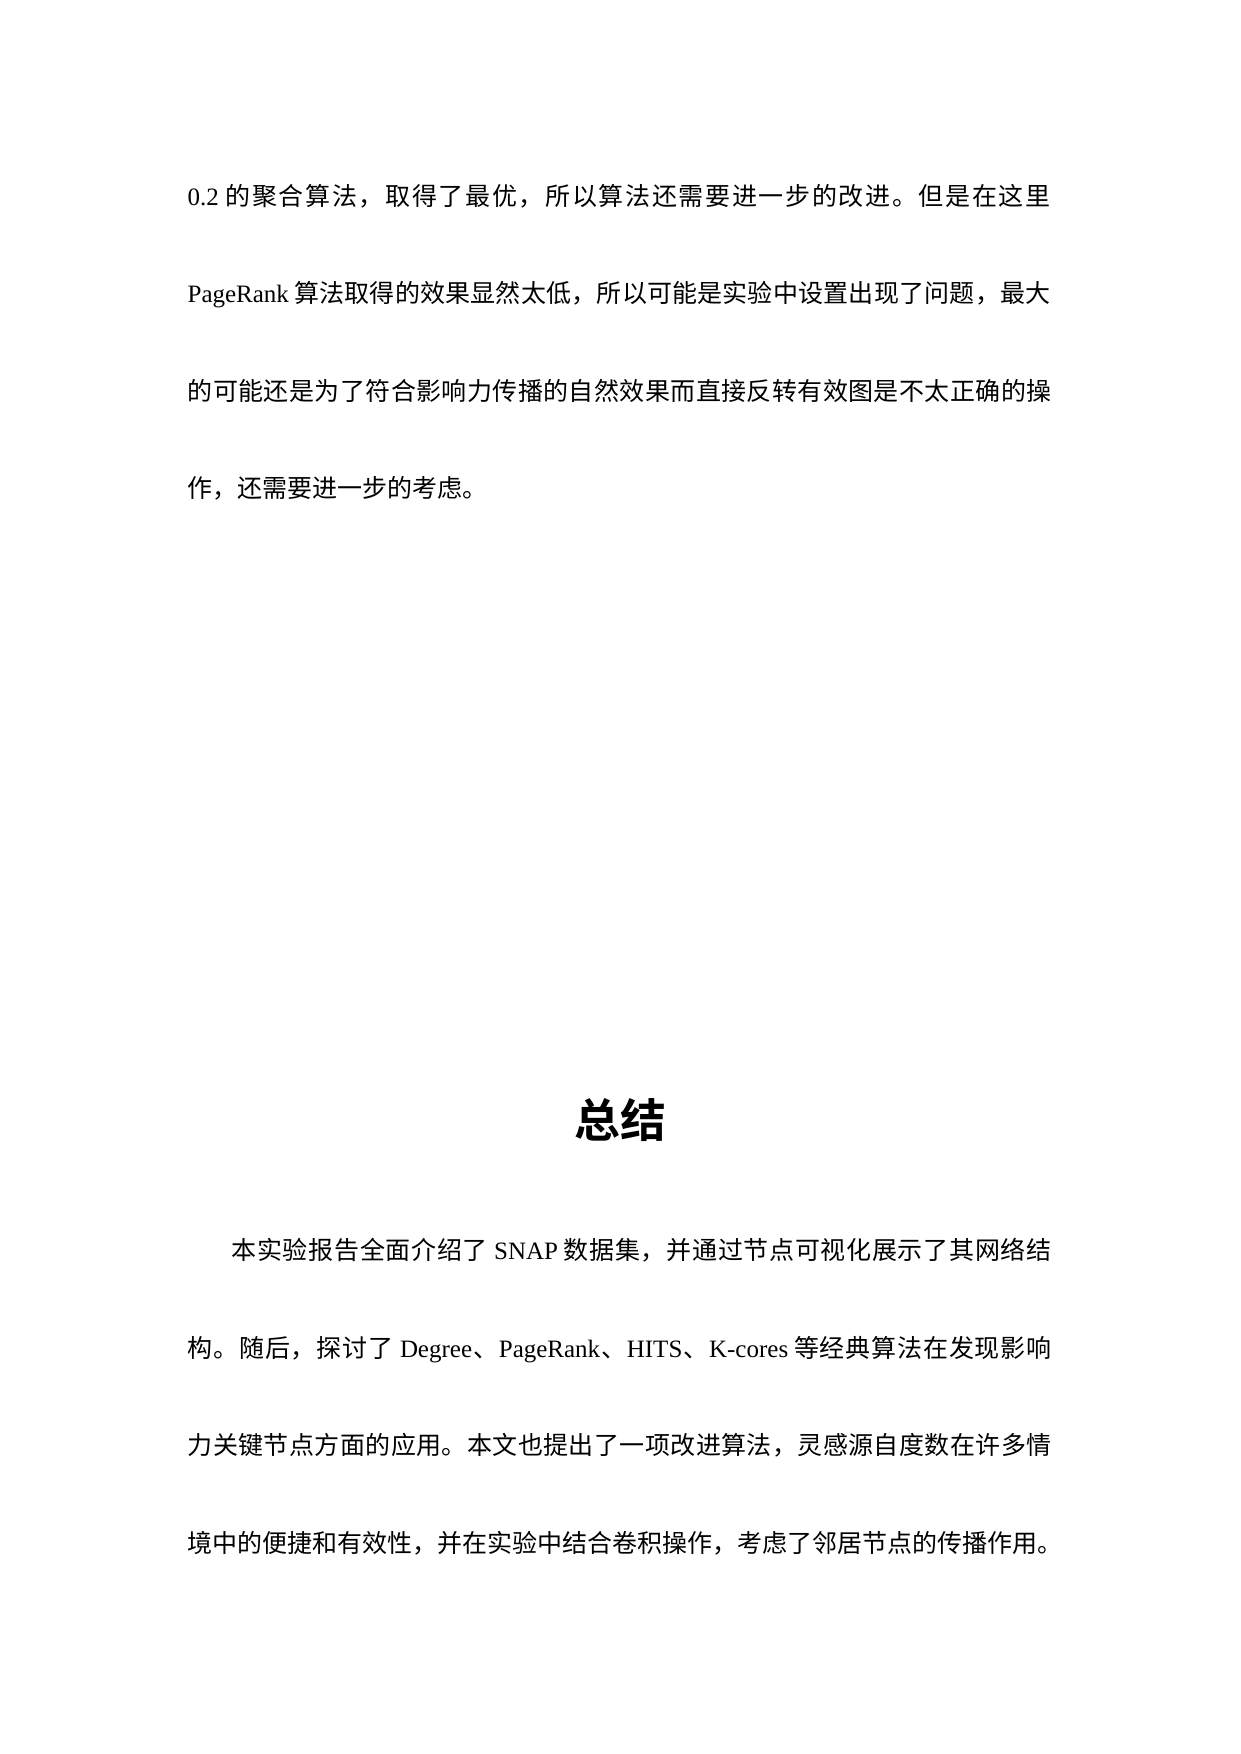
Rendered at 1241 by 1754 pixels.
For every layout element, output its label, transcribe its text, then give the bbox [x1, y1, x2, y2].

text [187, 162, 1053, 519]
text 总结 [187, 1069, 1053, 1167]
text 本实验报告全面介绍了SNAP数据集，并通过节点可视化展示了其网络结构。随后，探讨了Degree、PageRank、HITS、K-cores等经典算法在发现影响力关键节点方面的应用。本文也提出了一项改进算法，灵感源自度数在许多情境中的便捷和有效性，并在实验中结合卷积操作，考虑了邻居节点的传播作用。 [187, 1216, 1053, 1574]
